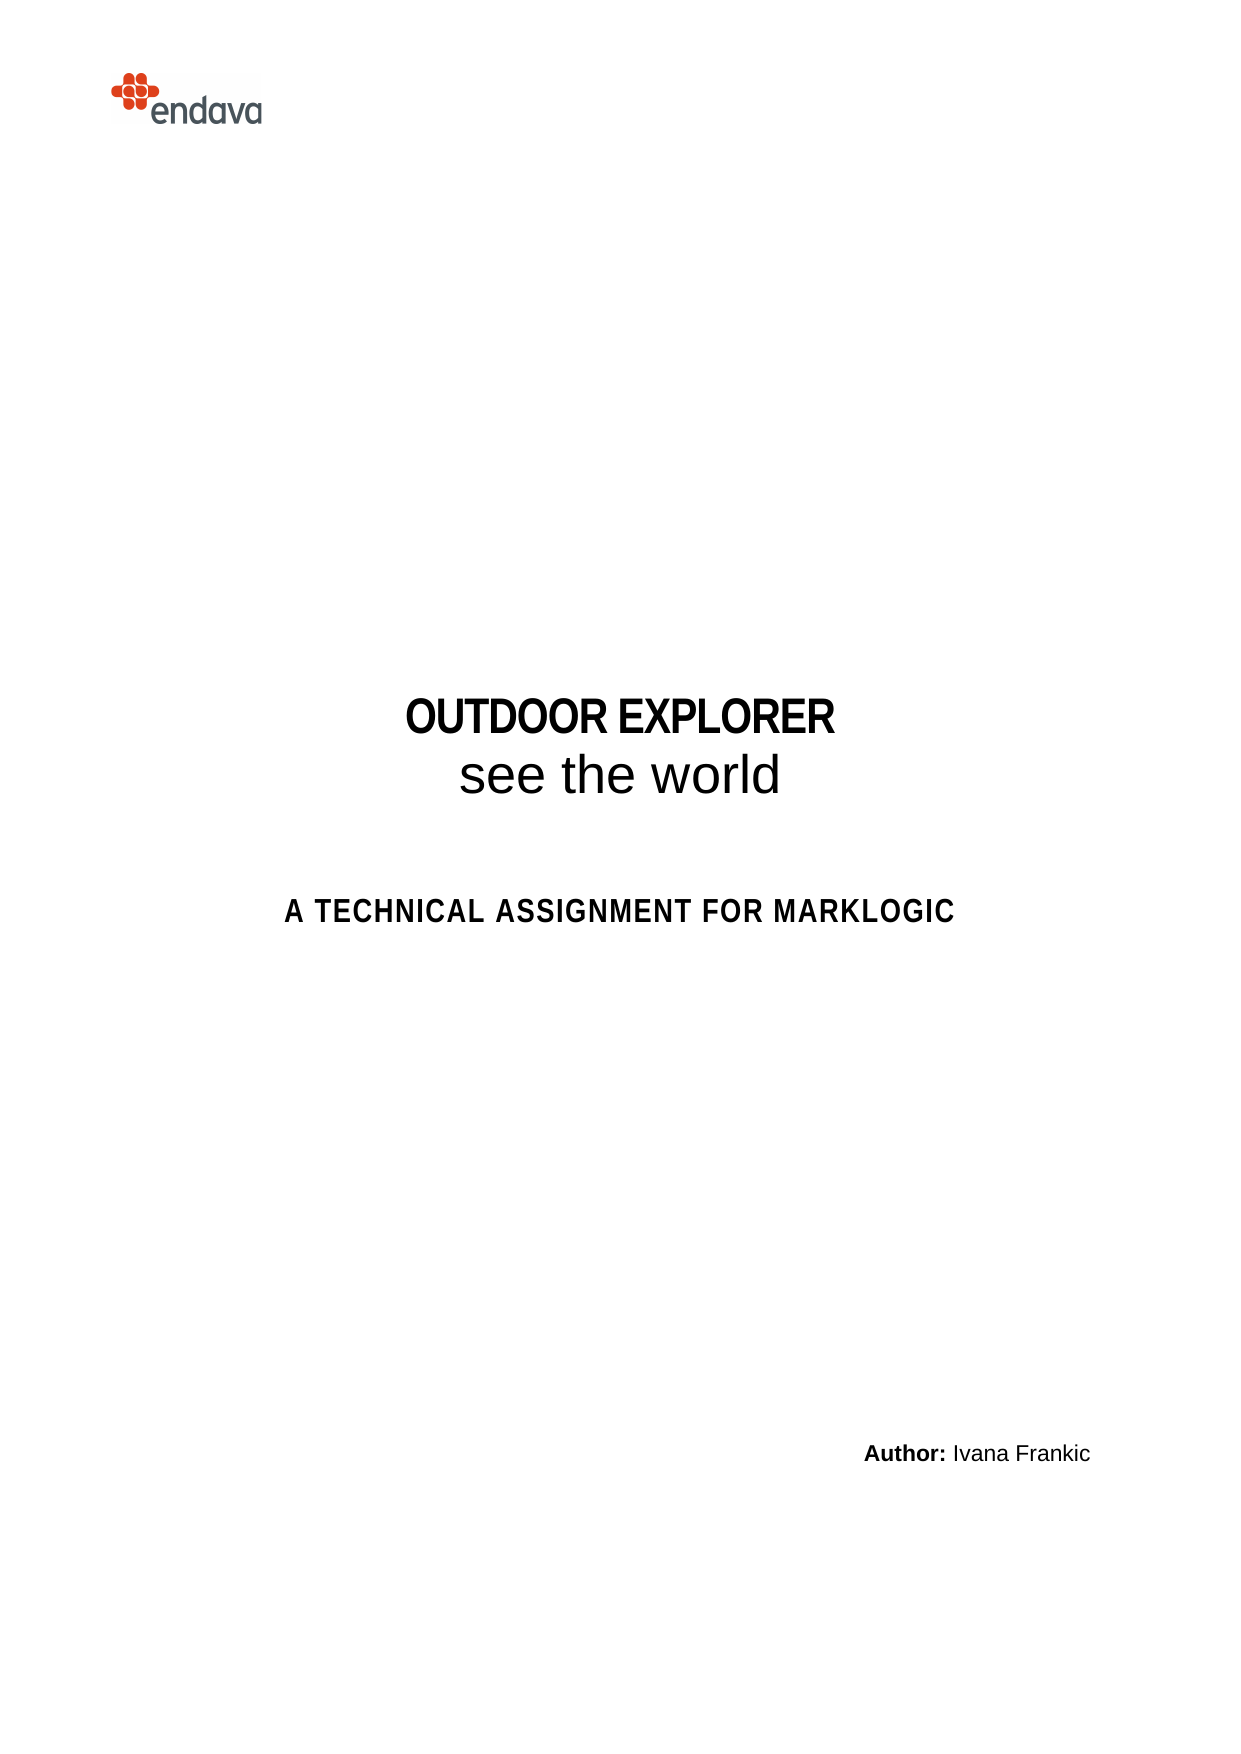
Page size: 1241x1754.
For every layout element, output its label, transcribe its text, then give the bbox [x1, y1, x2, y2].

text see the world [150, 742, 1090, 805]
text Author: Ivana Frankic [150, 1440, 1090, 1467]
picture [111, 73, 262, 124]
